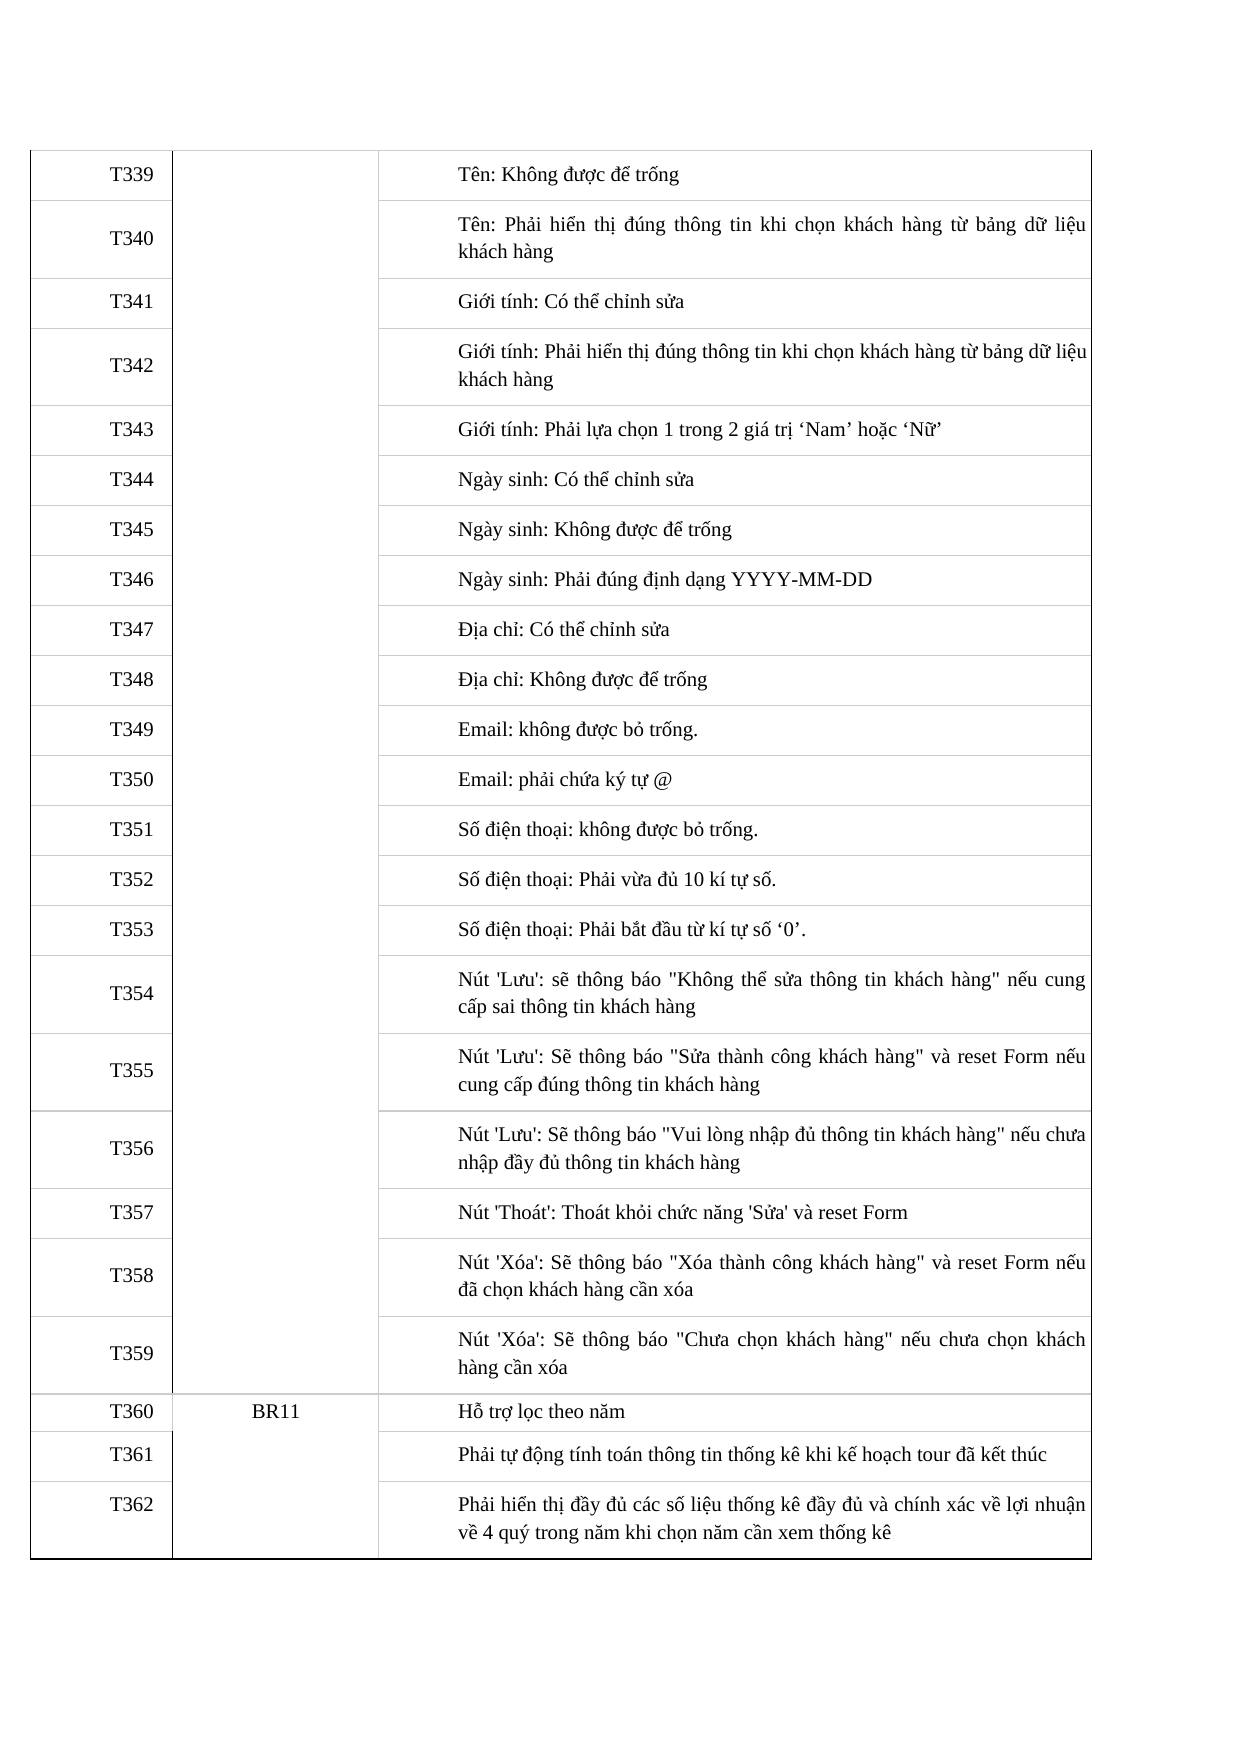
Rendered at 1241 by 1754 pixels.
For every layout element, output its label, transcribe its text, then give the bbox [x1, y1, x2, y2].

table_cell Giới tính: Phải hiển thị đúng thông tin khi chọn khách hàng từ bảng dữ liệu khách hàng [379, 329, 1091, 405]
table_cell Số điện thoại: Phải bắt đầu từ kí tự số ‘0’. [379, 906, 1091, 955]
table_cell T362 [31, 1482, 172, 1558]
table_cell Nút 'Xóa': Sẽ thông báo "Xóa thành công khách hàng" và reset Form nếu đã chọn khách hàng cần xóa [379, 1239, 1091, 1316]
table_cell T355 [31, 1034, 172, 1110]
table_cell T351 [31, 806, 172, 855]
table_cell Ngày sinh: Không được để trống [379, 506, 1091, 555]
table_cell Ngày sinh: Có thể chỉnh sửa [379, 456, 1091, 505]
table_cell T339 [31, 151, 172, 200]
table_cell Địa chỉ: Có thể chỉnh sửa [379, 606, 1091, 655]
table_cell T349 [31, 706, 172, 755]
table_cell T356 [31, 1112, 172, 1188]
table_cell T354 [31, 956, 172, 1033]
table_cell Giới tính: Phải lựa chọn 1 trong 2 giá trị ‘Nam’ hoặc ‘Nữ’ [379, 406, 1091, 455]
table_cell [379, 201, 1091, 278]
table_cell Email: phải chứa ký tự @ [379, 756, 1091, 805]
table_cell T359 [31, 1317, 172, 1393]
table_cell T347 [31, 606, 172, 655]
table_cell Số điện thoại: Phải vừa đủ 10 kí tự số. [379, 856, 1091, 905]
table_cell Phải hiển thị đầy đủ các số liệu thống kê đầy đủ và chính xác về lợi nhuận về 4 quý trong năm khi chọn năm cần xem thống kê [379, 1482, 1091, 1558]
table_cell T360 [31, 1395, 172, 1431]
table_cell T346 [31, 556, 172, 605]
table_cell Hỗ trợ lọc theo năm [379, 1395, 1091, 1431]
table_cell T343 [31, 406, 172, 455]
table_cell Giới tính: Có thể chỉnh sửa [379, 279, 1091, 328]
table_cell T348 [31, 656, 172, 705]
table_cell T350 [31, 756, 172, 805]
table_cell T358 [31, 1239, 172, 1316]
table_cell T353 [31, 906, 172, 955]
table_cell T340 [31, 201, 172, 278]
table_cell Số điện thoại: không được bỏ trống. [379, 806, 1091, 855]
table_cell Ngày sinh: Phải đúng định dạng YYYY-MM-DD [379, 556, 1091, 605]
table_cell Nút 'Lưu': Sẽ thông báo "Sửa thành công khách hàng" và reset Form nếu cung cấp đúng thông tin khách hàng [379, 1034, 1091, 1110]
table_cell T352 [31, 856, 172, 905]
table_cell T357 [31, 1189, 172, 1238]
table_cell Nút 'Lưu': Sẽ thông báo "Vui lòng nhập đủ thông tin khách hàng" nếu chưa nhập đầy đủ thông tin khách hàng [379, 1112, 1091, 1188]
table_cell Địa chỉ: Không được để trống [379, 656, 1091, 705]
table_cell Nút 'Xóa': Sẽ thông báo "Chưa chọn khách hàng" nếu chưa chọn khách hàng cần xóa [379, 1317, 1091, 1393]
table_cell T342 [31, 329, 172, 405]
table_cell Phải tự động tính toán thông tin thống kê khi kế hoạch tour đã kết thúc [379, 1432, 1091, 1481]
table_cell BR11 [173, 1395, 378, 1558]
table_cell T341 [31, 279, 172, 328]
table_cell T344 [31, 456, 172, 505]
table_cell T361 [31, 1432, 172, 1481]
table_cell Nút 'Lưu': sẽ thông báo "Không thể sửa thông tin khách hàng" nếu cung cấp sai thông tin khách hàng [379, 956, 1091, 1033]
table_cell Nút 'Thoát': Thoát khỏi chức năng 'Sửa' và reset Form [379, 1189, 1091, 1238]
table_cell Tên: Không được để trống [379, 151, 1091, 200]
table_cell Email: không được bỏ trống. [379, 706, 1091, 755]
table_cell T345 [31, 506, 172, 555]
